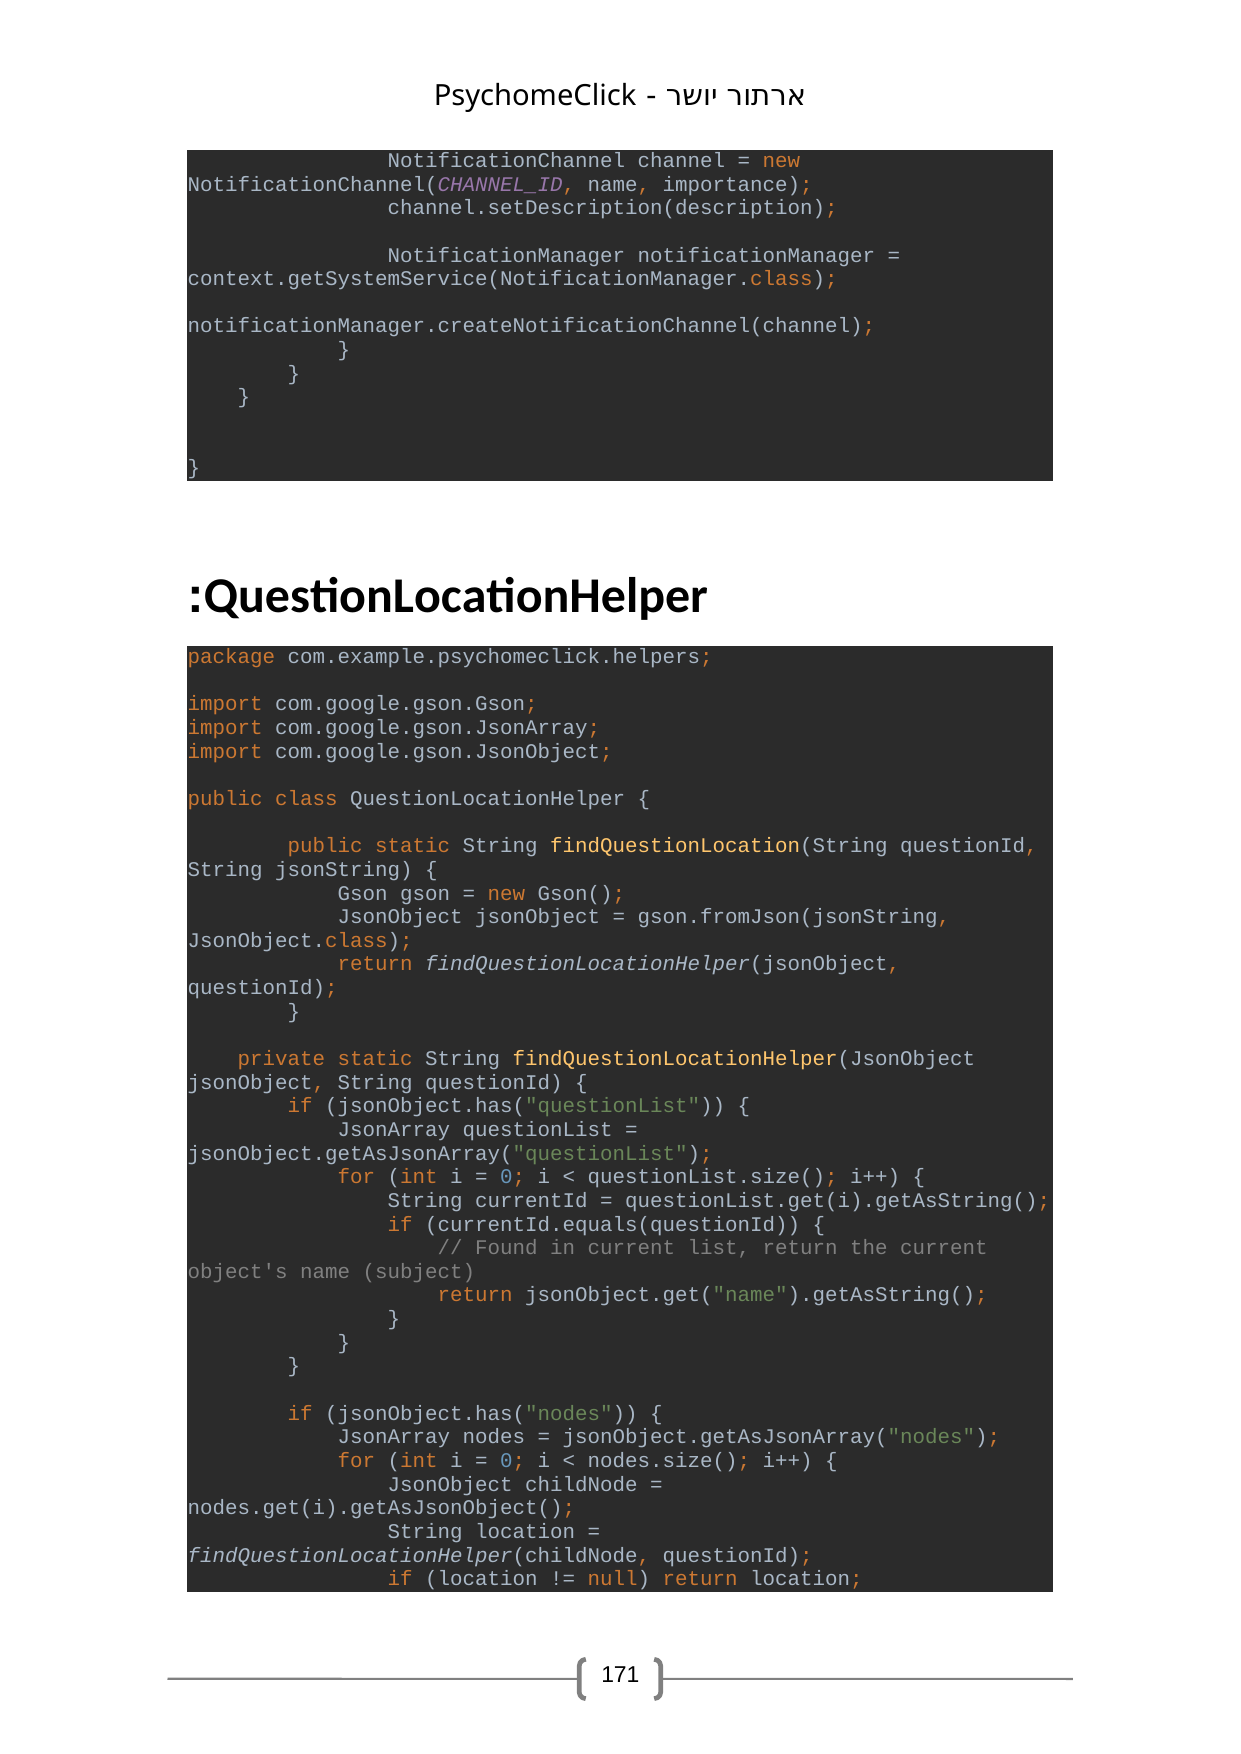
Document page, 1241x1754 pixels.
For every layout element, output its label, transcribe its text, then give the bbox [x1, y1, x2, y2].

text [187, 150, 1053, 481]
text QuestionLocationHelper: [187, 563, 1053, 624]
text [187, 646, 1053, 1592]
